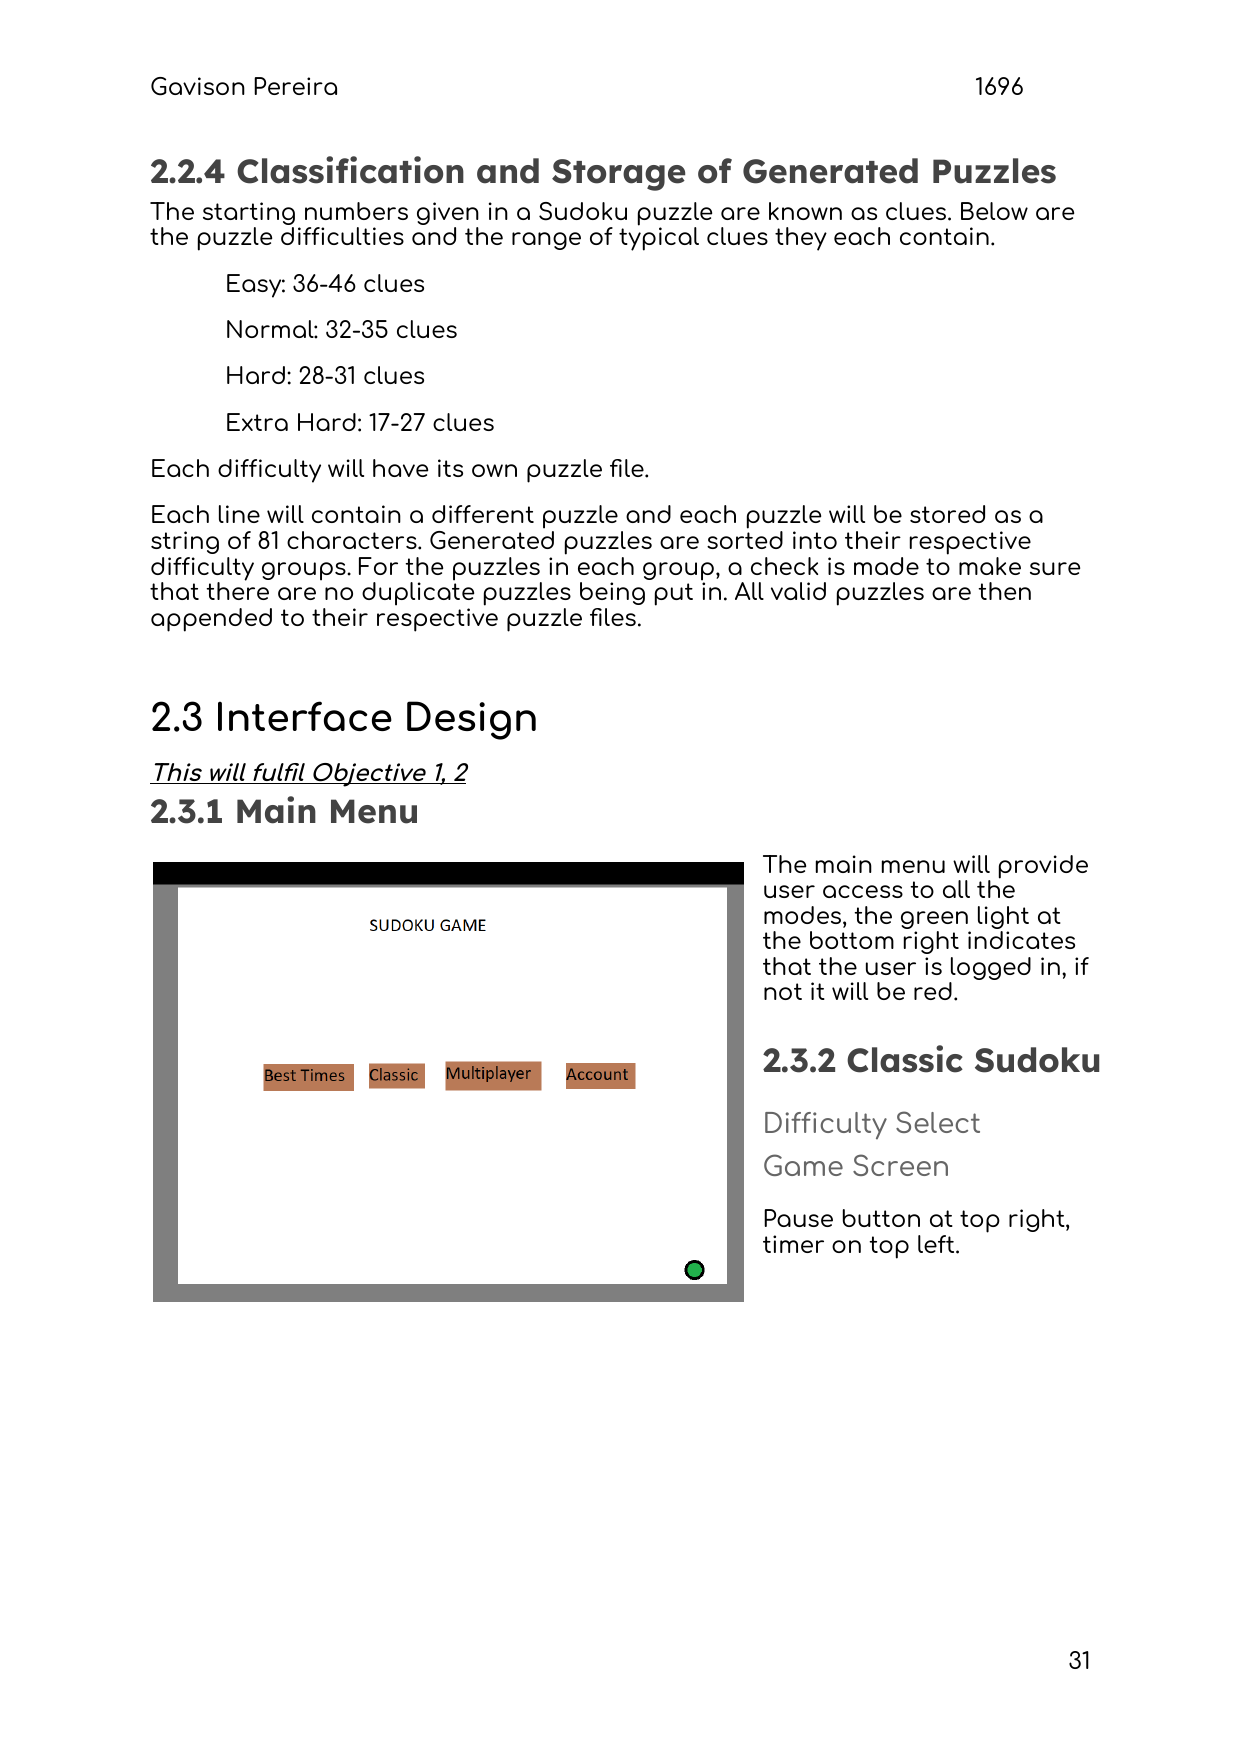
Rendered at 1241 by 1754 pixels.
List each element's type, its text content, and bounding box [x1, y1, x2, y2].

subtitle 2.3 Interface Design [150, 698, 1090, 740]
text Extra Hard: 17-27 clues [225, 411, 1090, 436]
subtitle Game Screen [744, 1152, 1090, 1183]
text This will fulfil Objective 1, 2 [150, 761, 1090, 787]
text The main menu will provide user access to all the modes, the green light at the bottom right indicates that the user is logged in, if not it will be red. [150, 853, 1090, 1006]
subtitle 2.3.1 Main Menu [150, 790, 1153, 832]
picture [153, 862, 744, 1302]
text Each difficulty will have its own puzzle file. [150, 457, 1090, 483]
subtitle 2.3.2 Classic Sudoku [744, 1039, 1153, 1081]
text Easy: 36-46 clues [225, 272, 1090, 297]
text The starting numbers given in a Sudoku puzzle are known as clues. Below are the puzzle difficulties and the range of typical clues they each contain. [150, 200, 1090, 251]
text Each line will contain a different puzzle and each puzzle will be stored as a string of 81 characters. Generated puzzles are sorted into their respective difficulty groups. For the puzzles in each group, a check is made to make sure that there are no duplicate puzzles being put in. All valid puzzles are then appended to their respective puzzle files. [150, 504, 1090, 631]
subtitle Difficulty Select [744, 1110, 1090, 1140]
text Pause button at top right, timer on top left. [744, 1207, 1090, 1258]
text Normal: 32-35 clues [225, 318, 1090, 344]
text Hard: 28-31 clues [225, 364, 1090, 390]
subtitle 2.2.4 Classification and Storage of Generated Puzzles [150, 150, 1153, 192]
